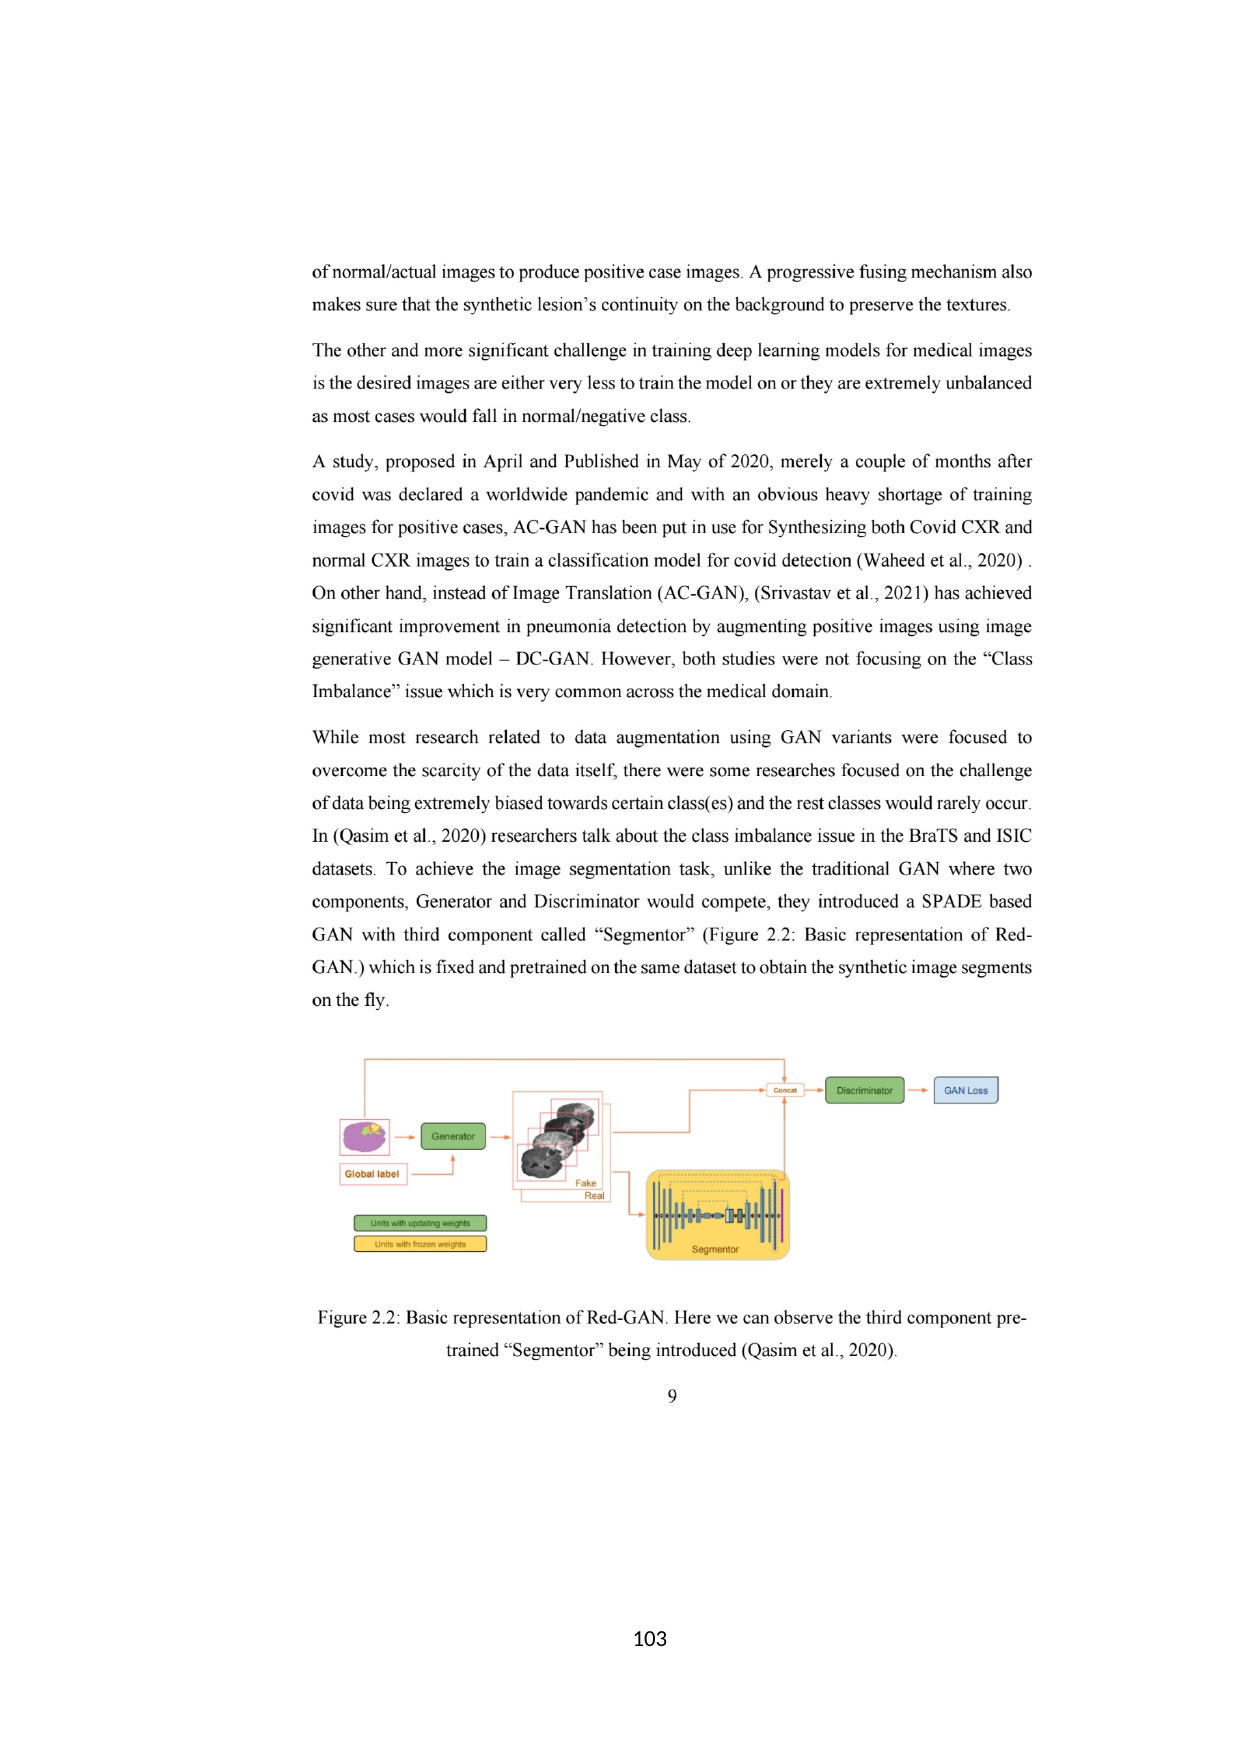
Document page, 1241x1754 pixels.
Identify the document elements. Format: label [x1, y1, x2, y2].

picture [177, 147, 1122, 1484]
